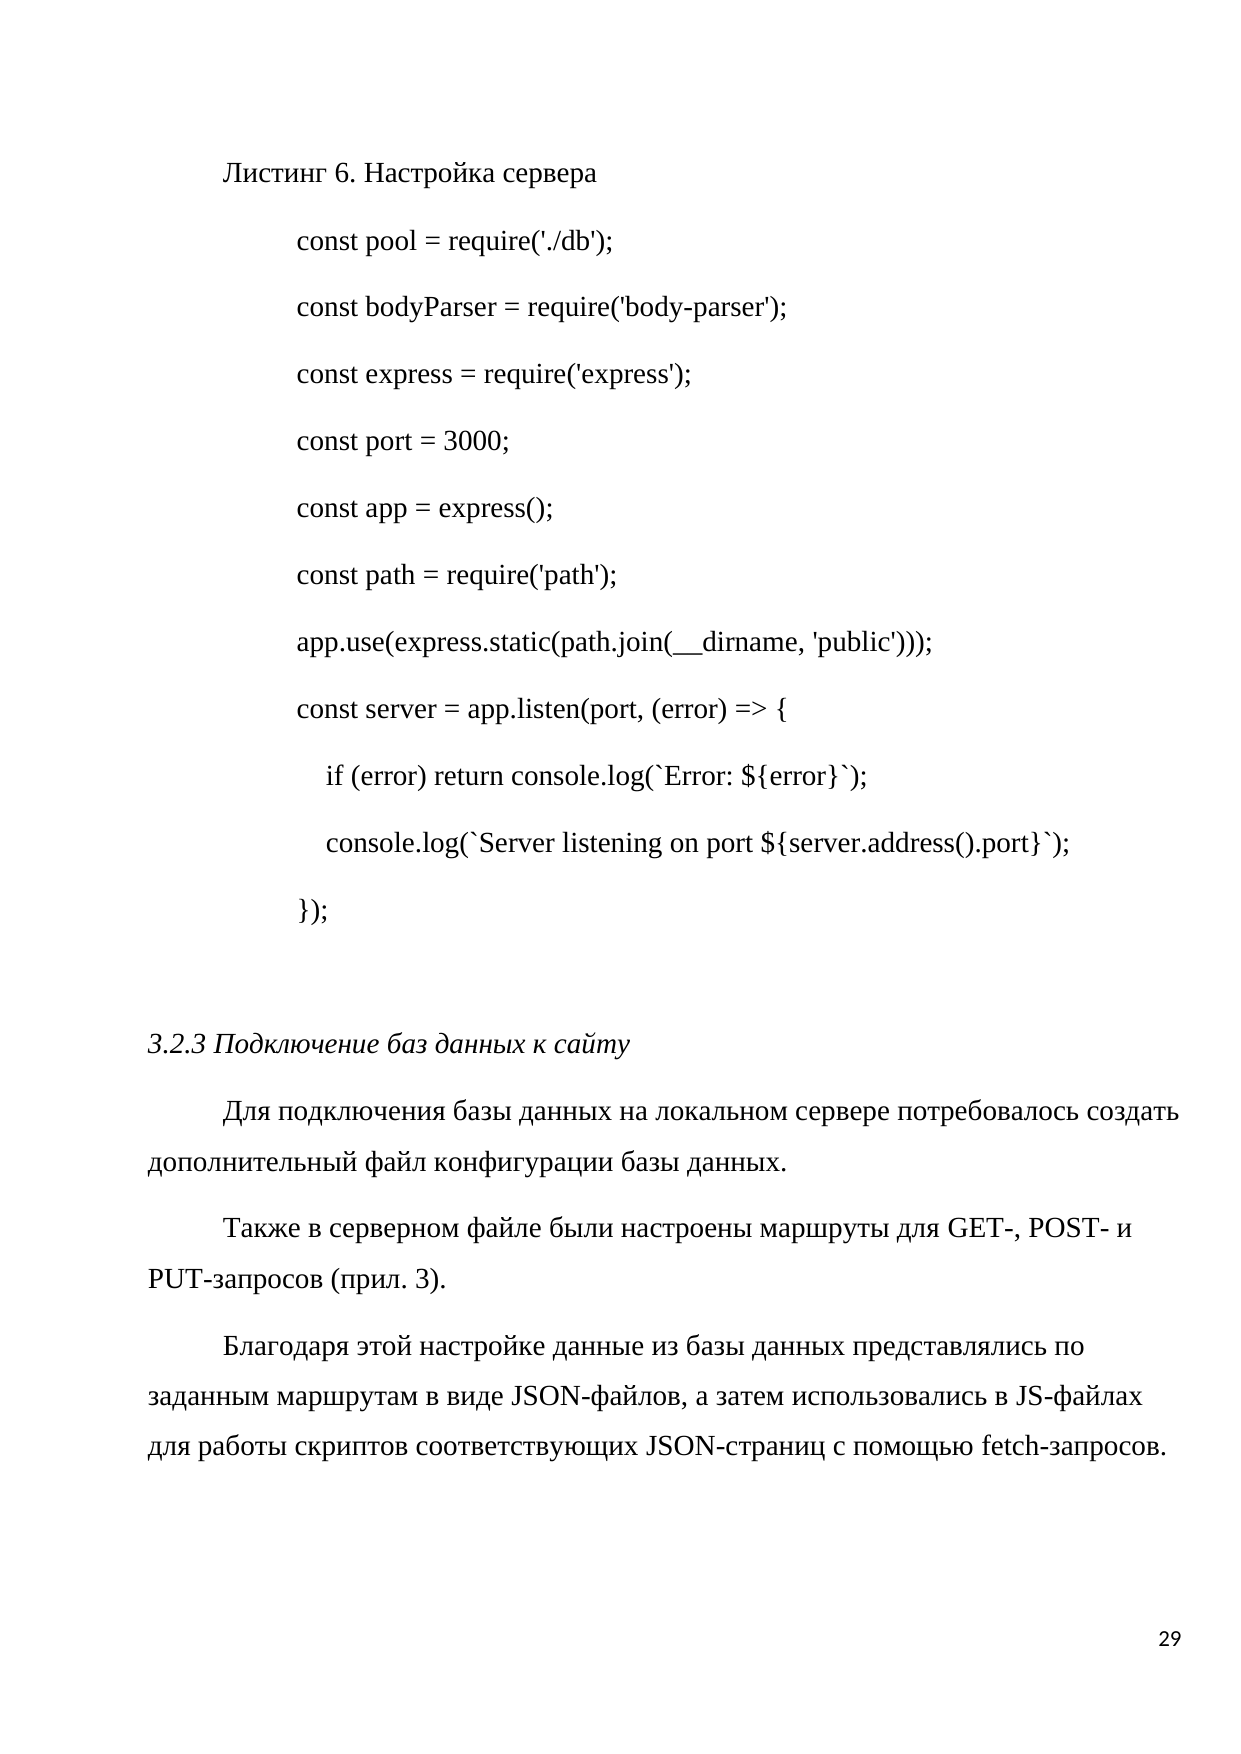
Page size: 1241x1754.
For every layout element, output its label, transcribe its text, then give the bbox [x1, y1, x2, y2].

text const pool = require('./db'); [221, 223, 1181, 256]
text console.log(`Server listening on port ${server.address().port}`); [221, 825, 1181, 859]
text Для подключения базы данных на локальном сервере потребовалось создать дополнительный файл конфигурации базы данных. [148, 1093, 1181, 1177]
text Благодаря этой настройке данные из базы данных представлялись по заданным маршрутам в виде JSON-файлов, а затем использовались в JS-файлах для работы скриптов соответствующих JSON-страниц с помощью fetch-запросов. [148, 1328, 1181, 1462]
text const server = app.listen(port, (error) => { [221, 691, 1181, 725]
text Листинг 6. Настройка сервера [148, 156, 1181, 189]
text Также в серверном файле были настроены маршруты для GET-, POST- и PUT-запросов (прил. 3). [148, 1211, 1181, 1294]
subtitle 3.2.3 Подключение баз данных к сайту [148, 1026, 1181, 1060]
text if (error) return console.log(`Error: ${error}`); [221, 758, 1181, 792]
text const bodyParser = require('body-parser'); [221, 289, 1181, 323]
text const path = require('path'); [221, 557, 1181, 591]
text const express = require('express'); [221, 357, 1181, 390]
text const app = express(); [221, 491, 1181, 524]
text }); [221, 892, 1181, 926]
text app.use(express.static(path.join(__dirname, 'public'))); [221, 624, 1181, 658]
text const port = 3000; [221, 423, 1181, 457]
